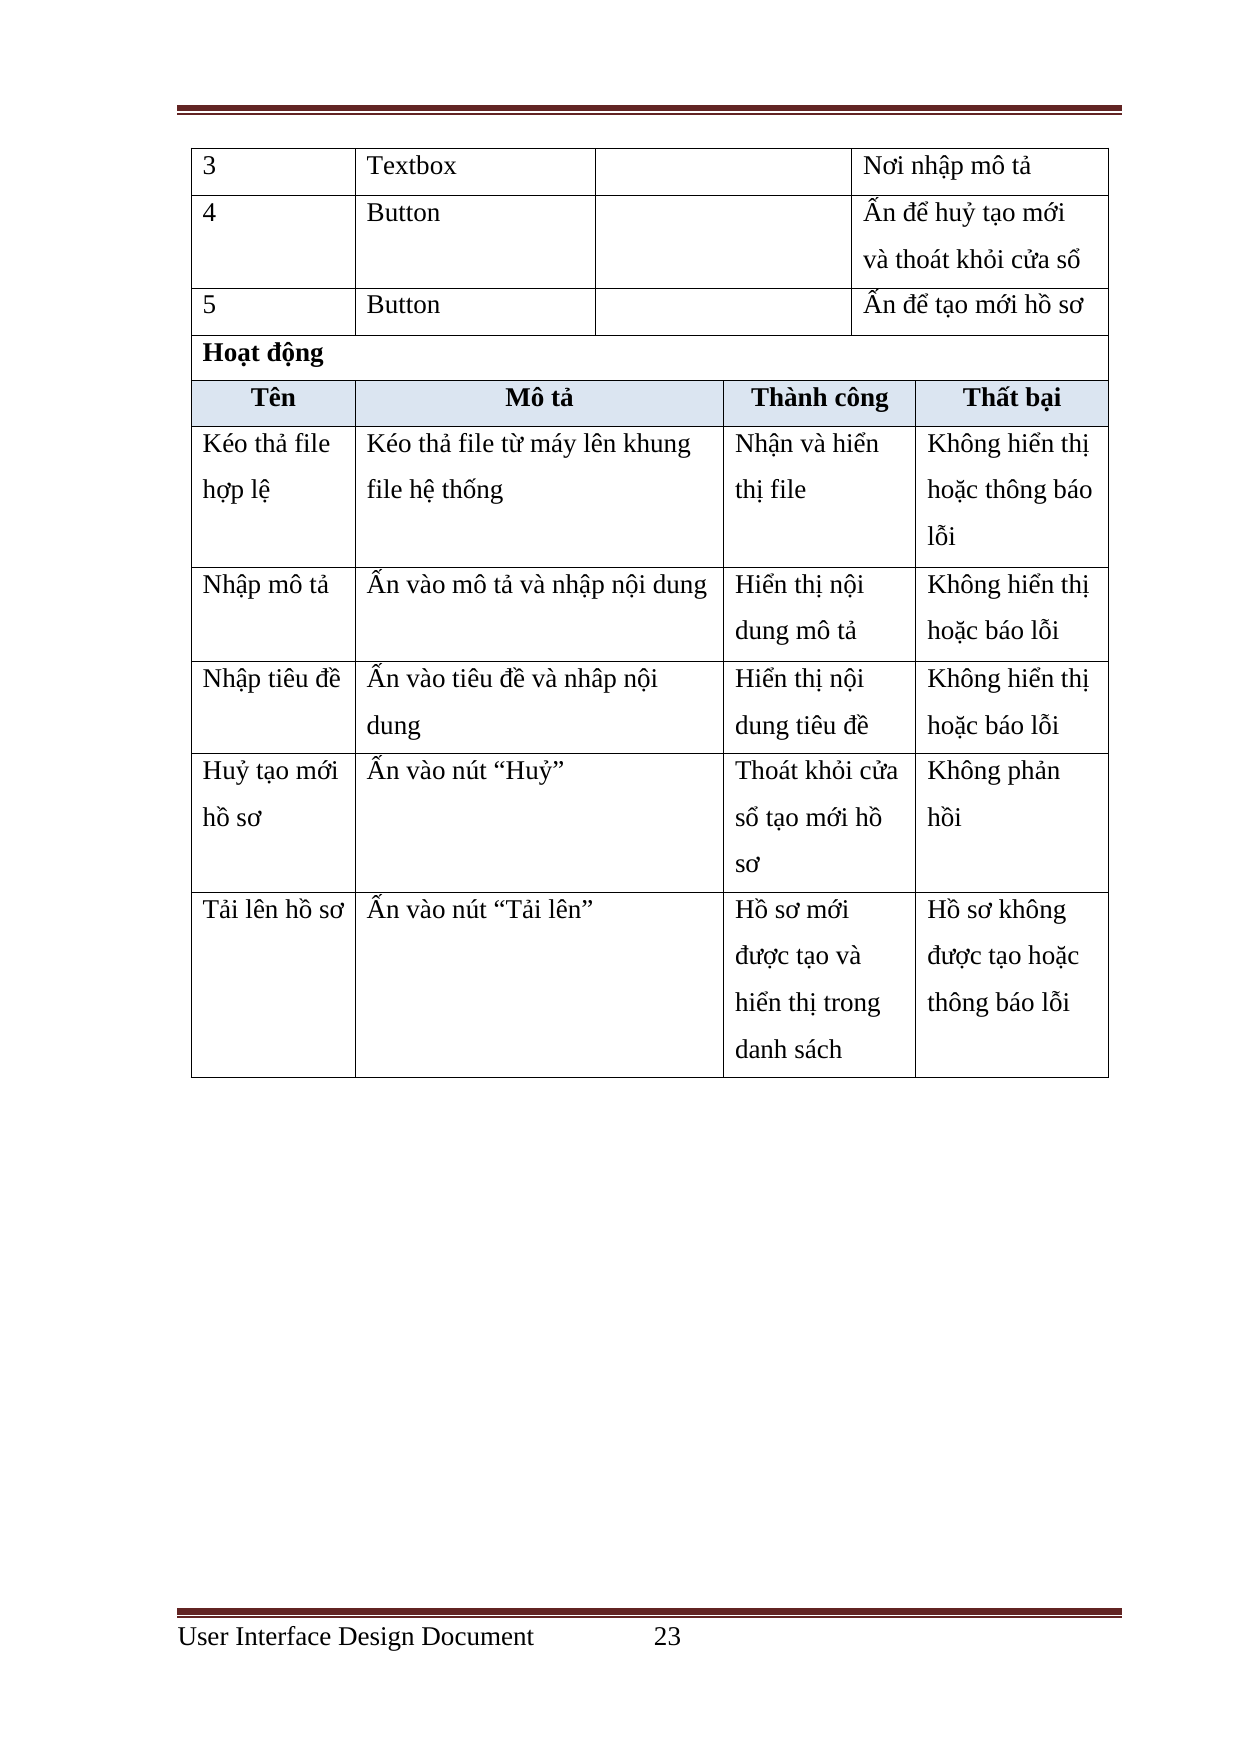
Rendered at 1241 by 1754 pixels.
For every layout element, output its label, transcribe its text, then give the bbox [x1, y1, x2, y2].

table_cell Thoát khỏi cửa sổ tạo mới hồ sơ [724, 754, 915, 892]
table_cell Thất bại [916, 381, 1108, 426]
table_cell Mô tả [356, 381, 723, 426]
table_cell Nhập mô tả [192, 568, 355, 661]
table_cell 5 [192, 289, 355, 335]
table_cell Button [356, 289, 595, 335]
table_cell [596, 196, 851, 287]
table_cell 3 [192, 149, 355, 195]
table_cell Hoạt động [192, 336, 1108, 380]
table_cell Nơi nhập mô tả [852, 149, 1108, 195]
table_cell Hồ sơ không được tạo hoặc thông báo lỗi [916, 893, 1108, 1077]
table_cell Kéo thả file từ máy lên khung file hệ thống [356, 427, 723, 567]
table_cell Không hiển thị hoặc báo lỗi [916, 662, 1108, 753]
table_cell Ấn để huỷ tạo mới và thoát khỏi cửa sổ [852, 196, 1108, 287]
table_cell Không hiển thị hoặc báo lỗi [916, 568, 1108, 661]
table_cell [596, 149, 851, 195]
table_cell Ấn vào mô tả và nhập nội dung [356, 568, 723, 661]
table_cell Ấn để tạo mới hồ sơ [852, 289, 1108, 335]
table_cell Hiển thị nội dung tiêu đề [724, 662, 915, 753]
table_cell Nhận và hiển thị file [724, 427, 915, 567]
table_cell Hiển thị nội dung mô tả [724, 568, 915, 661]
table_cell Button [356, 196, 595, 287]
table_cell Ấn vào nút “Tải lên” [356, 893, 723, 1077]
table_cell Không phản hồi [916, 754, 1108, 892]
table_cell 4 [192, 196, 355, 287]
table_cell Không hiển thị hoặc thông báo lỗi [916, 427, 1108, 567]
table_cell [596, 289, 851, 335]
table_cell Ấn vào nút “Huỷ” [356, 754, 723, 892]
table_cell Textbox [356, 149, 595, 195]
table_cell Hồ sơ mới được tạo và hiển thị trong danh sách [724, 893, 915, 1077]
table_cell Nhập tiêu đề [192, 662, 355, 753]
table_cell Huỷ tạo mới hồ sơ [192, 754, 355, 892]
table_cell Ấn vào tiêu đề và nhâp nội dung [356, 662, 723, 753]
table_cell Tải lên hồ sơ [192, 893, 355, 1077]
table_cell Kéo thả file hợp lệ [192, 427, 355, 567]
table_cell Thành công [724, 381, 915, 426]
table_cell Tên [192, 381, 355, 426]
